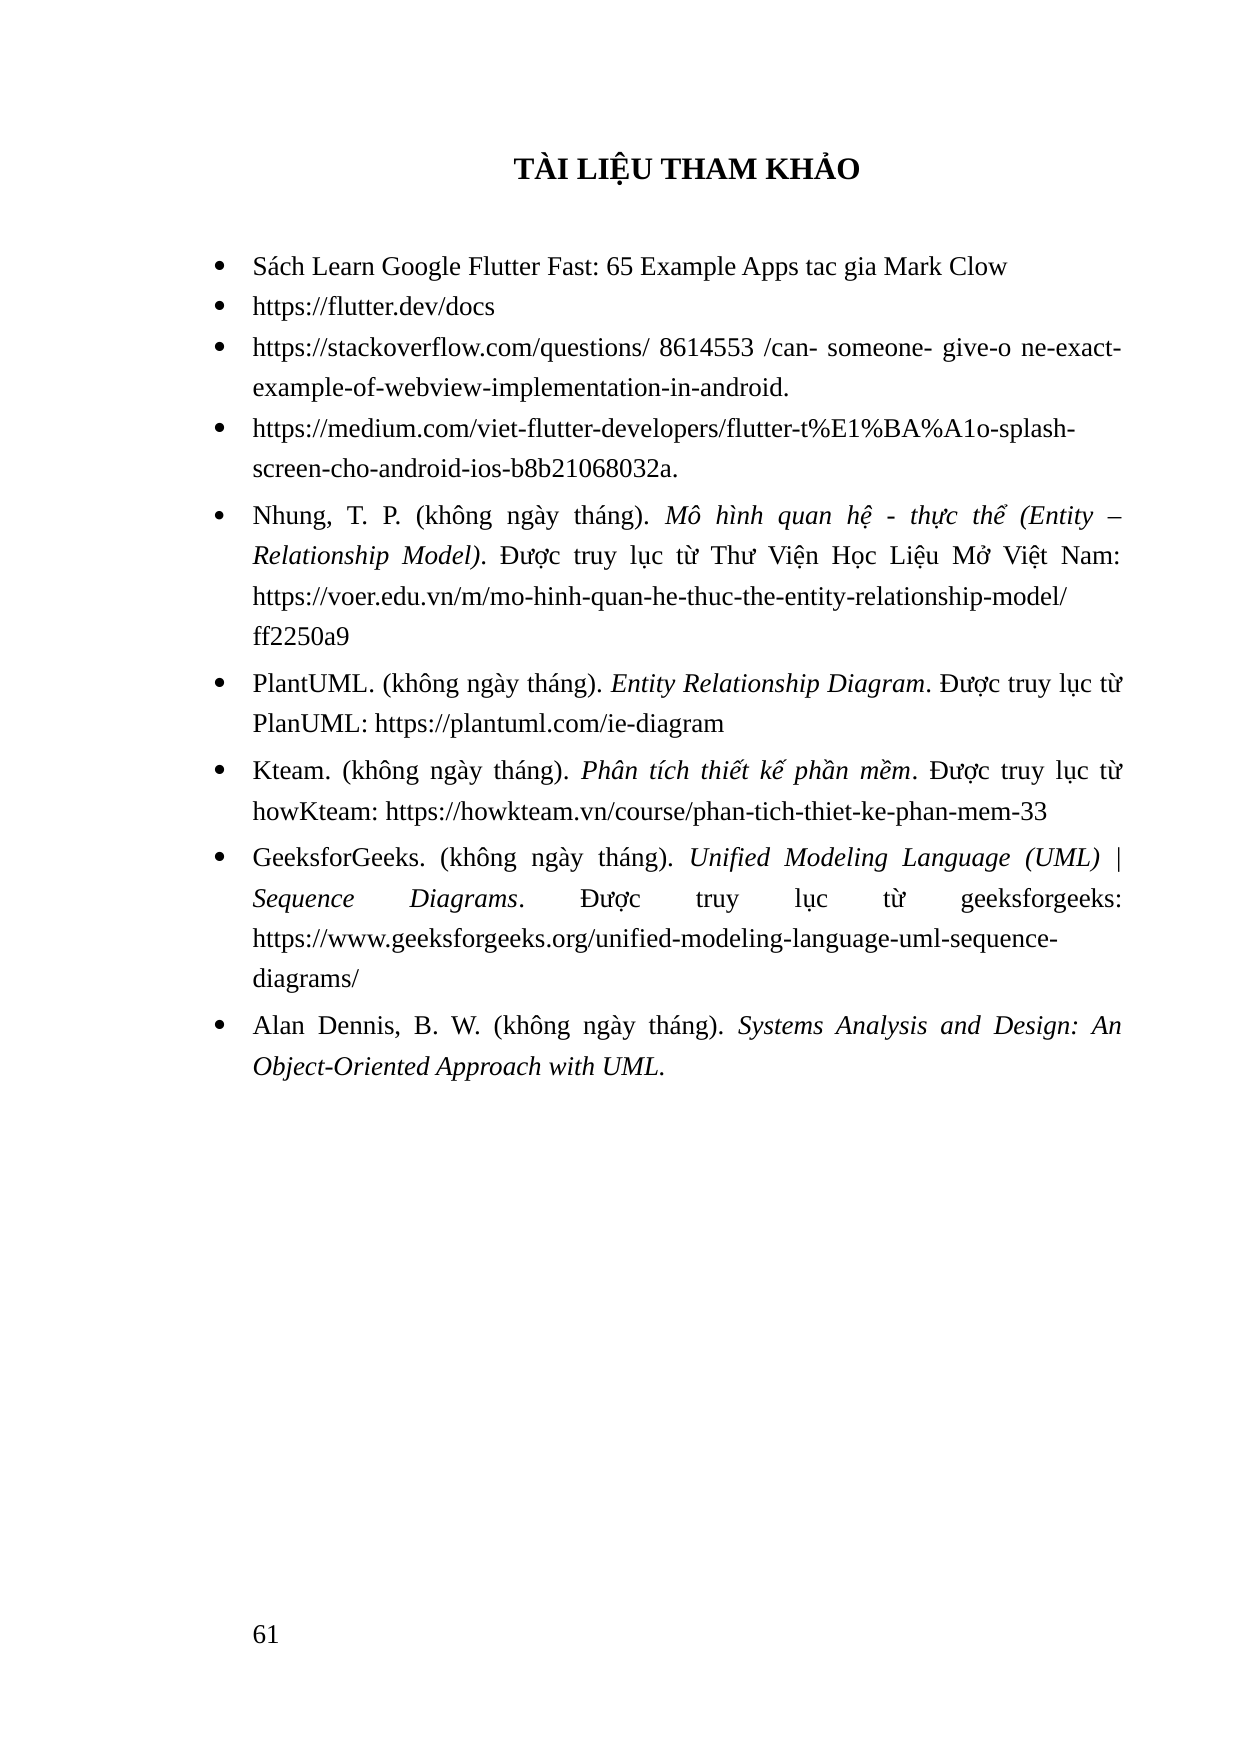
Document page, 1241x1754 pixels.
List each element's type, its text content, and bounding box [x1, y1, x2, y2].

subtitle TÀI LIỆU THAM KHẢO [177, 150, 1122, 186]
list https://stackoverflow.com/questions/ 8614553 /can- someone- give-o ne-exact-example-of-webview-implementation-in-android. [215, 331, 1122, 402]
list https://medium.com/viet-flutter-developers/flutter-t%E1%BA%A1o-splash-screen-cho-android-ios-b8b21068032a. [215, 412, 1122, 483]
list https://flutter.dev/docs [215, 290, 1122, 321]
list Sách Learn Google Flutter Fast: 65 Example Apps tac gia Mark Clow [215, 249, 1122, 281]
